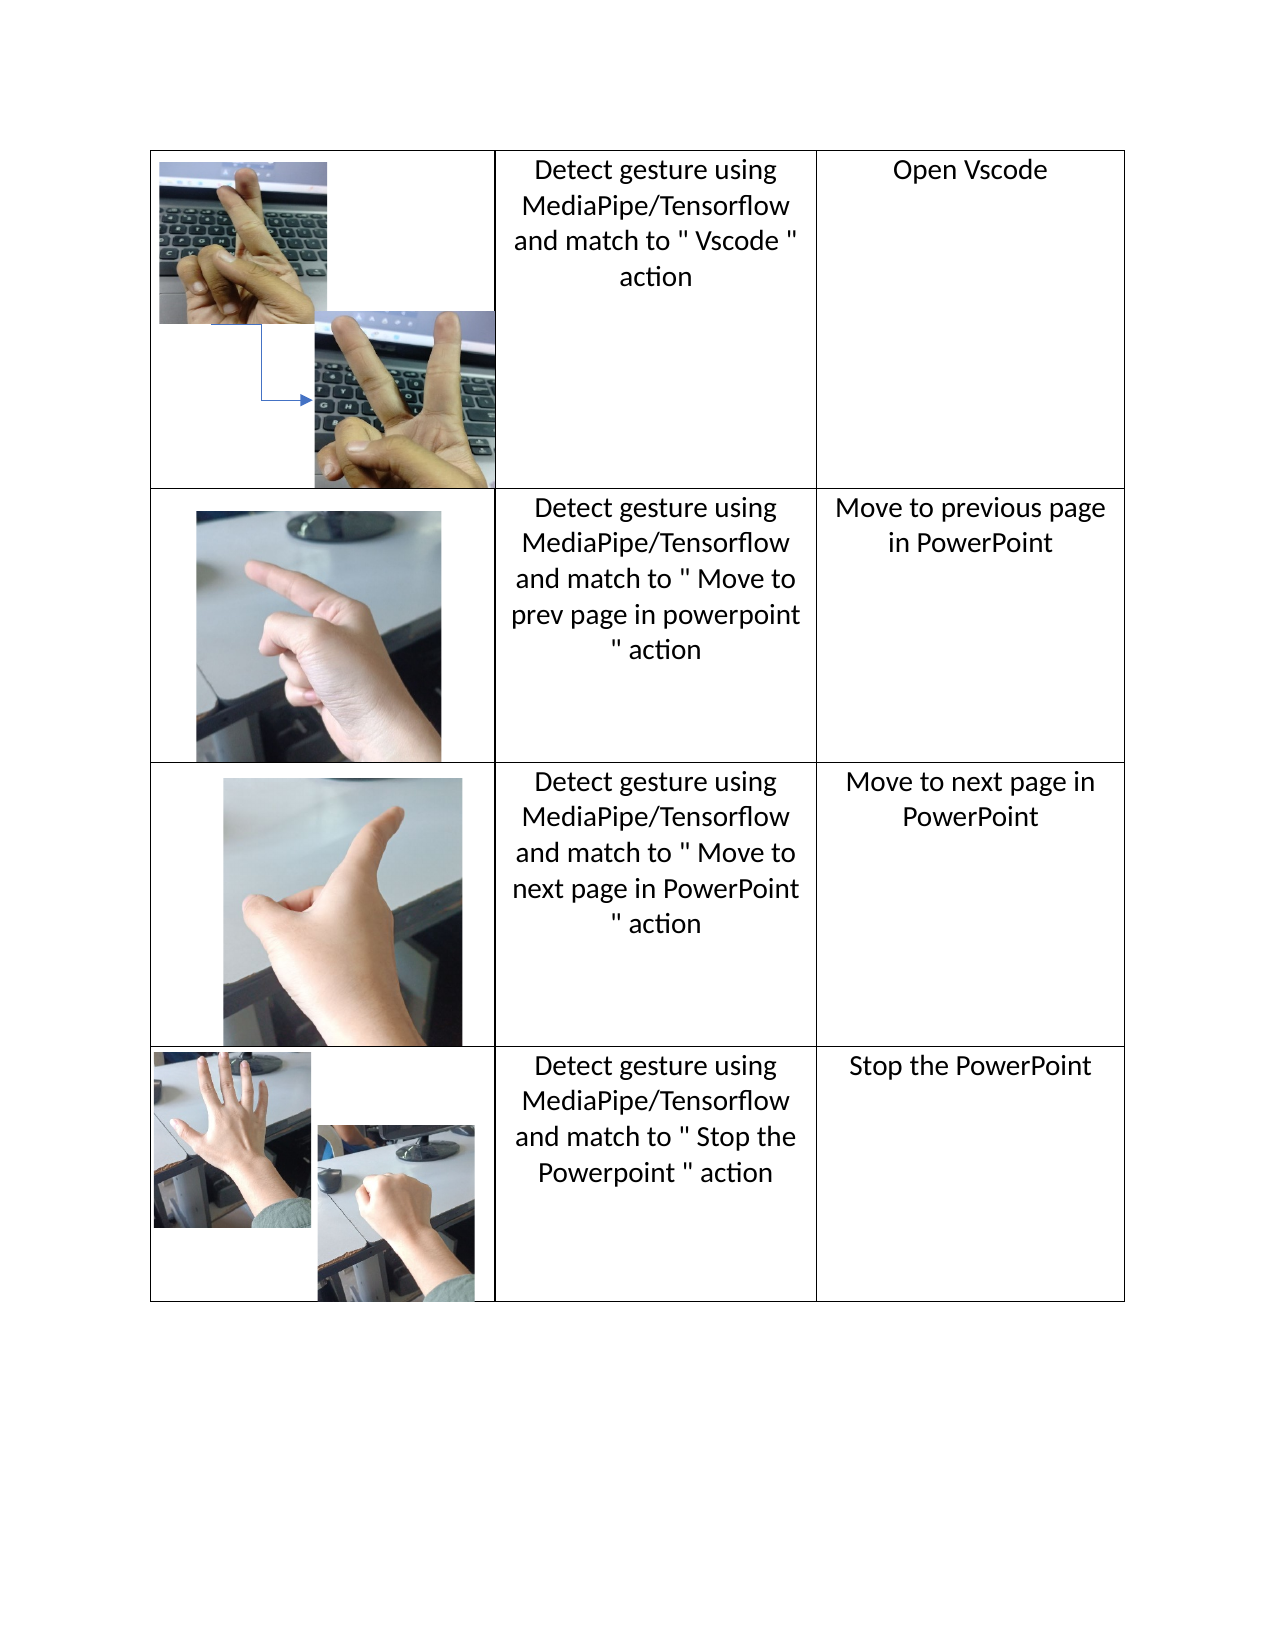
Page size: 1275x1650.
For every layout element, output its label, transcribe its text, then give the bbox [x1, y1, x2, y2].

picture [196, 511, 442, 762]
table_cell Move to next page in PowerPoint [817, 763, 1124, 1046]
table_cell Detect gesture using MediaPipe/Tensorflow and match to " Move to prev page in powerpoint " action [496, 489, 816, 762]
table_cell [151, 151, 494, 488]
table_cell Stop the PowerPoint [817, 1047, 1124, 1301]
picture [223, 778, 463, 1046]
table_cell Detect gesture using MediaPipe/Tensorflow and match to " Stop the Powerpoint " action [496, 1047, 816, 1301]
table_cell Open Vscode [817, 151, 1124, 488]
table_cell Move to previous page in PowerPoint [817, 489, 1124, 762]
picture [317, 1125, 475, 1302]
picture [159, 162, 495, 488]
table_cell [151, 489, 494, 762]
table_cell [151, 1047, 494, 1301]
table_cell Detect gesture using MediaPipe/Tensorflow and match to " Move to next page in PowerPoint " action [496, 763, 816, 1046]
table_cell Detect gesture using MediaPipe/Tensorflow and match to " Vscode " action [496, 151, 816, 488]
picture [153, 1052, 312, 1228]
table_cell [151, 763, 494, 1046]
